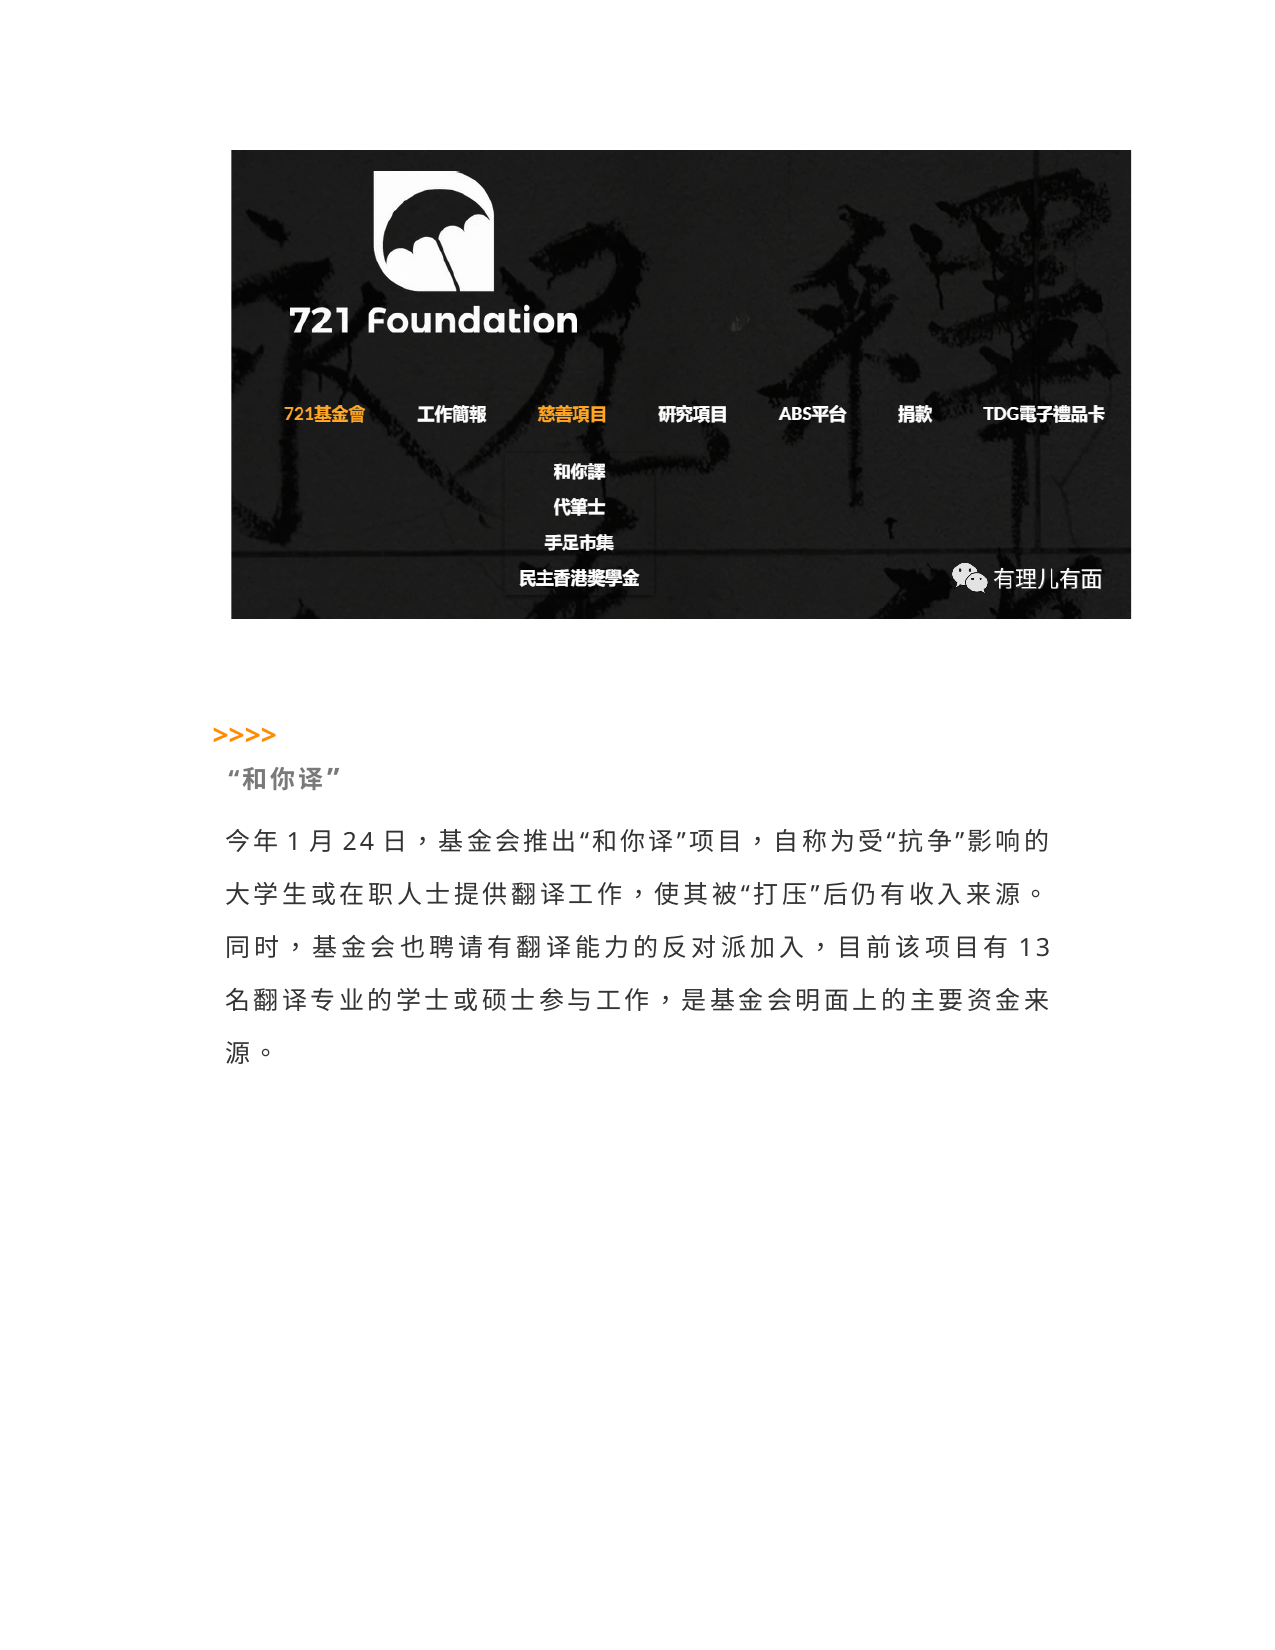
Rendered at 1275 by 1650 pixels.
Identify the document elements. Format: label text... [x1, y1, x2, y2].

picture [231, 150, 1132, 619]
text 今年1月24日，基金会推出“和你译”项目，自称为受“抗争”影响的大学生或在职人士提供翻译工作，使其被“打压”后仍有收入来源。同时，基金会也聘请有翻译能力的反对派加入，目前该项目有13名翻译专业的学士或硕士参与工作，是基金会明面上的主要资金来源。 [225, 804, 1050, 1070]
text “和你译” [228, 754, 1062, 796]
text >>>> [212, 711, 1062, 754]
